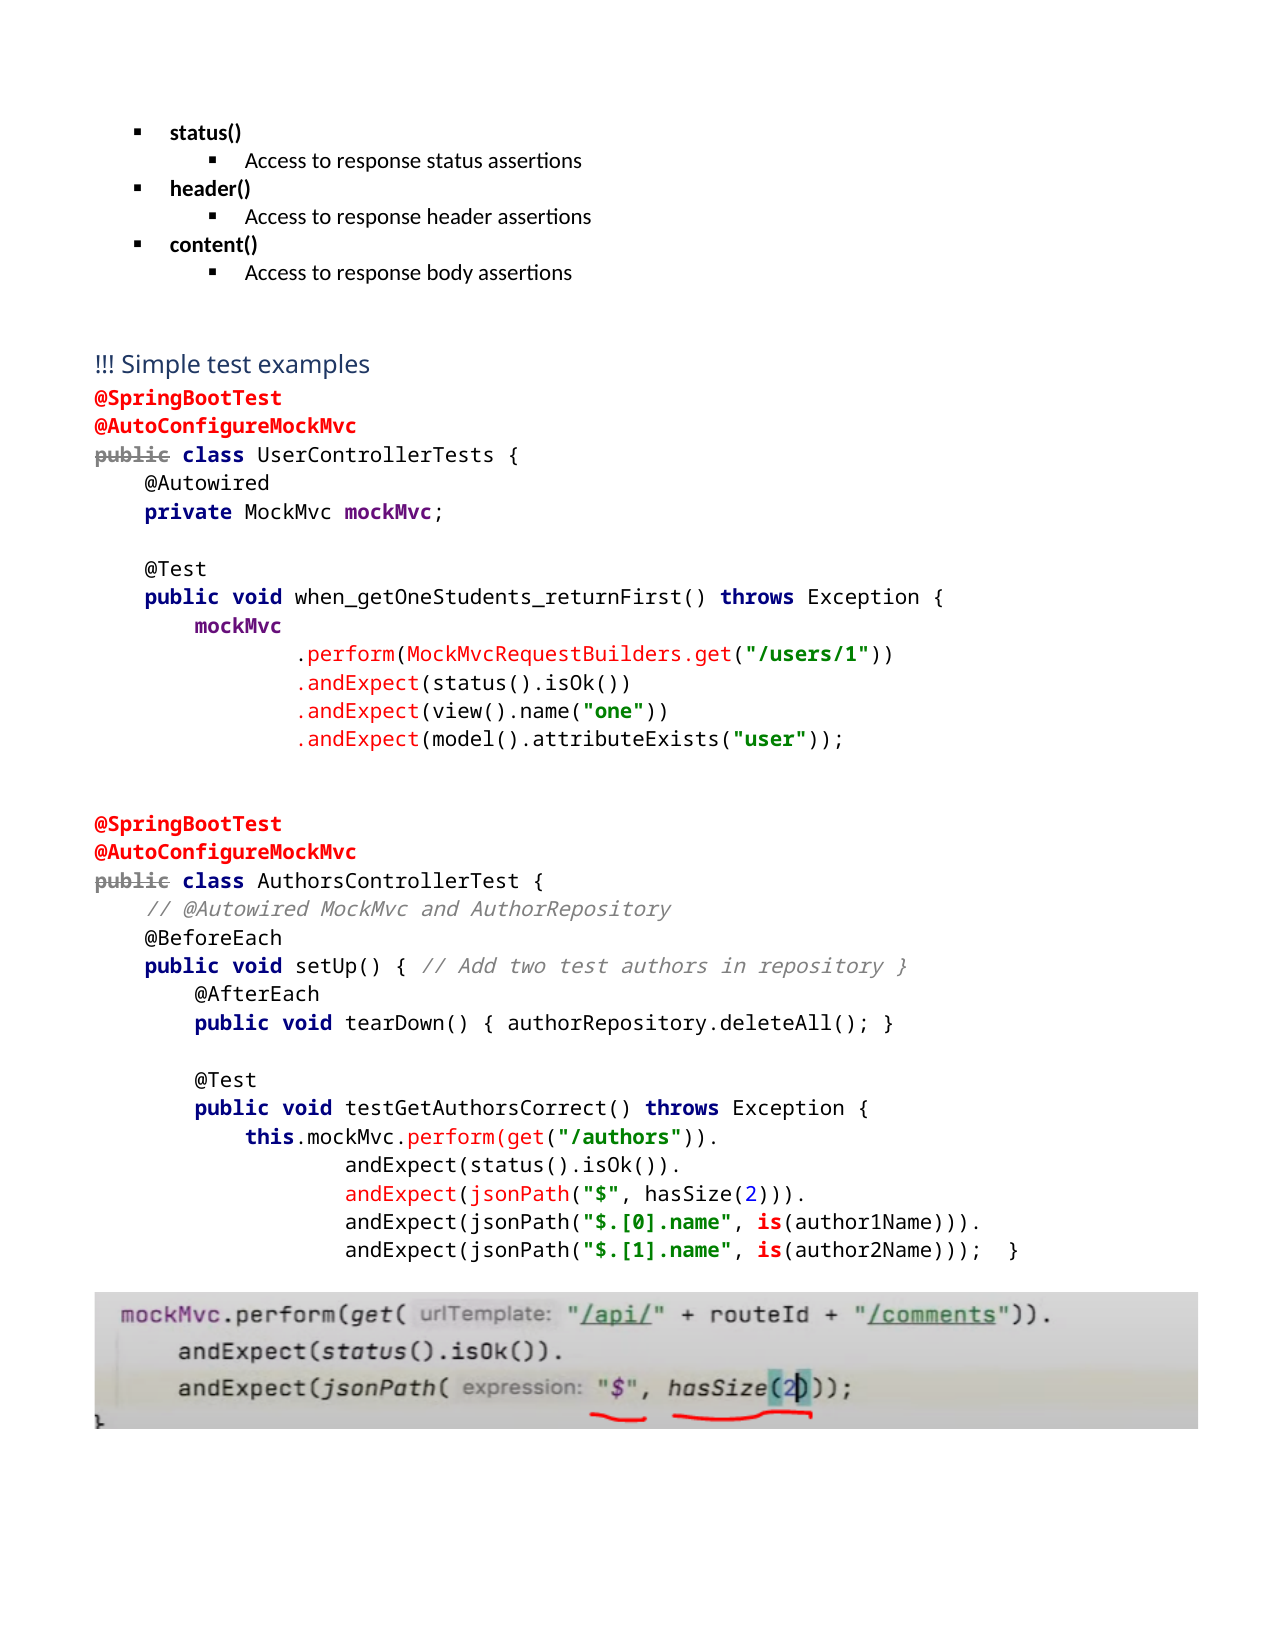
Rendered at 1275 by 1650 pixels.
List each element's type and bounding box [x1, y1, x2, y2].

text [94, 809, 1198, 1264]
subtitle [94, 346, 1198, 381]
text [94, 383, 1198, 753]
picture [94, 1292, 1199, 1429]
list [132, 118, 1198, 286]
